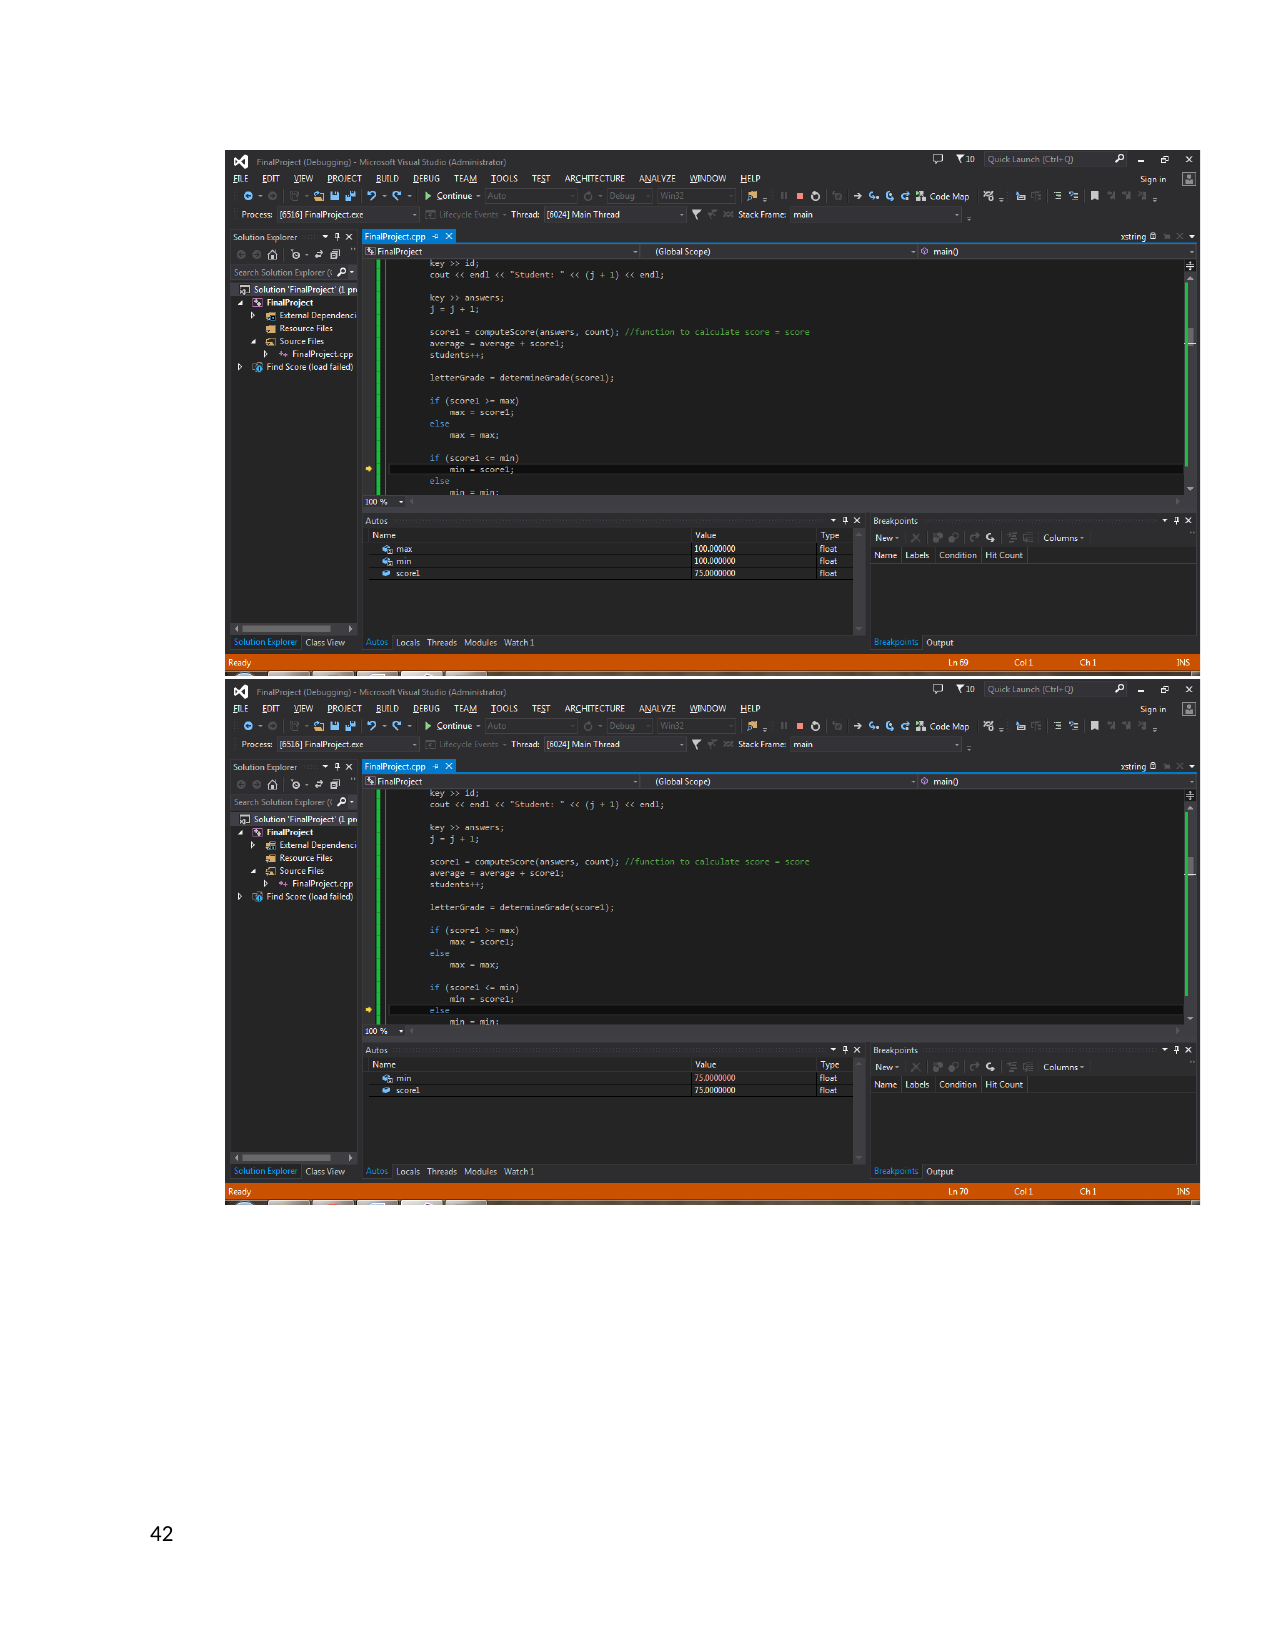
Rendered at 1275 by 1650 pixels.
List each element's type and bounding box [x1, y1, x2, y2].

picture [225, 150, 1200, 676]
picture [225, 679, 1200, 1205]
